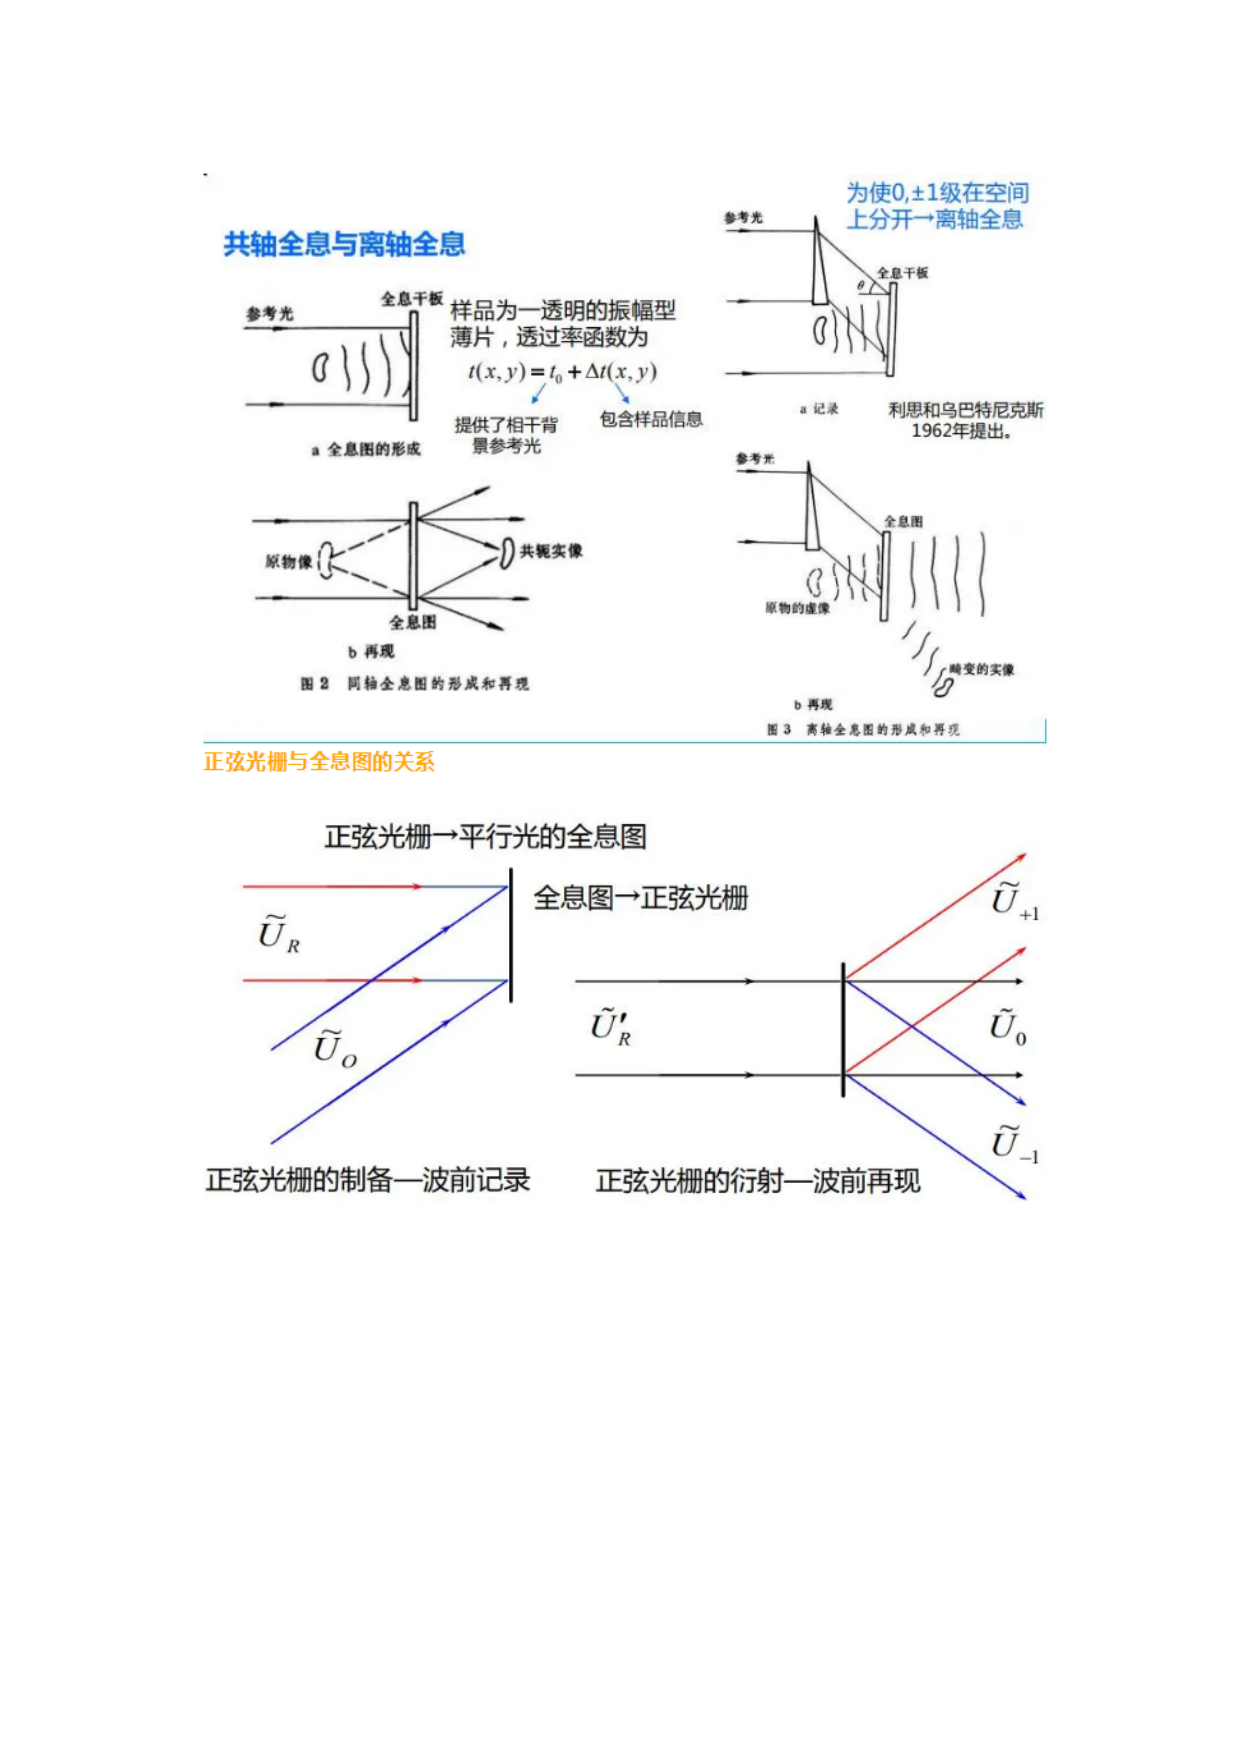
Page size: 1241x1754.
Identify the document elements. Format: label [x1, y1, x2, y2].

picture [187, 747, 1053, 1211]
picture [187, 162, 1053, 746]
